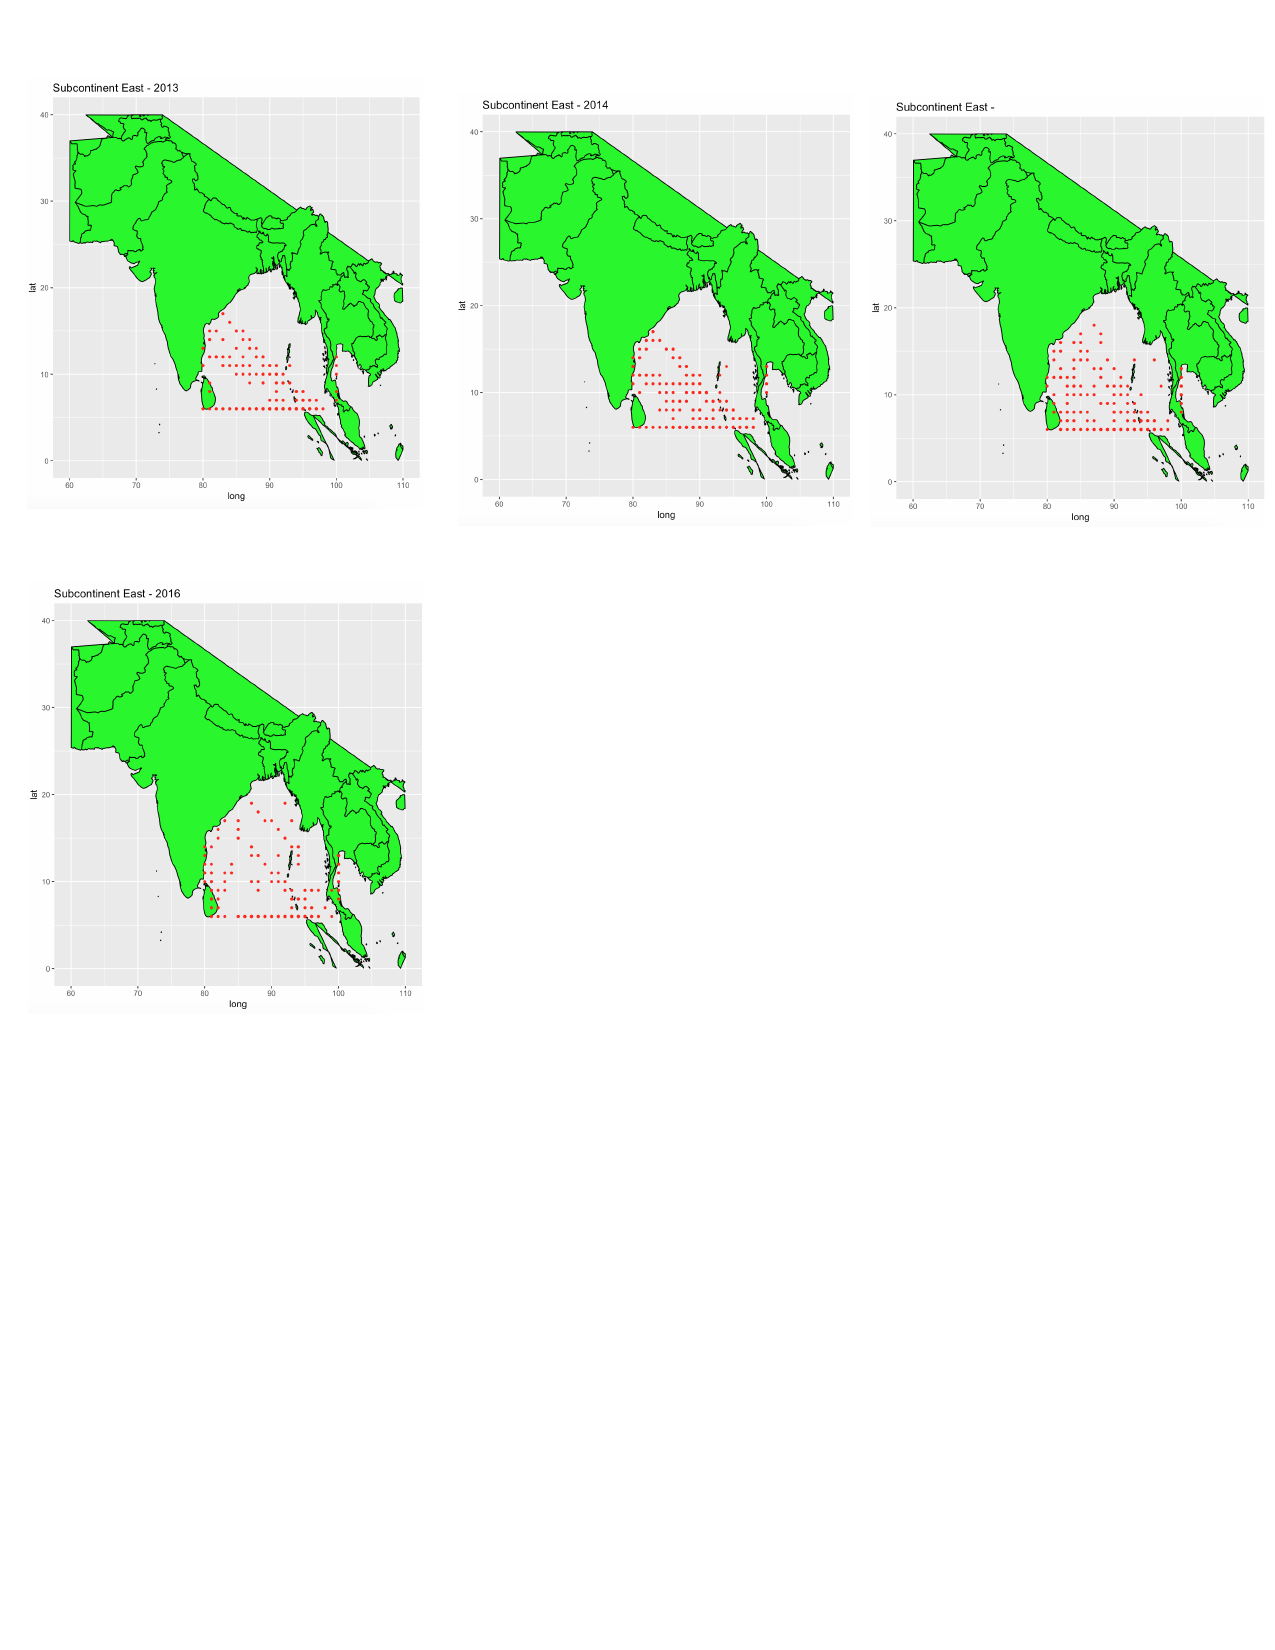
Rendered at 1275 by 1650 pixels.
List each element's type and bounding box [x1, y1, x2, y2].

picture [28, 582, 424, 1014]
picture [870, 95, 1265, 527]
picture [26, 76, 423, 509]
picture [457, 93, 854, 526]
